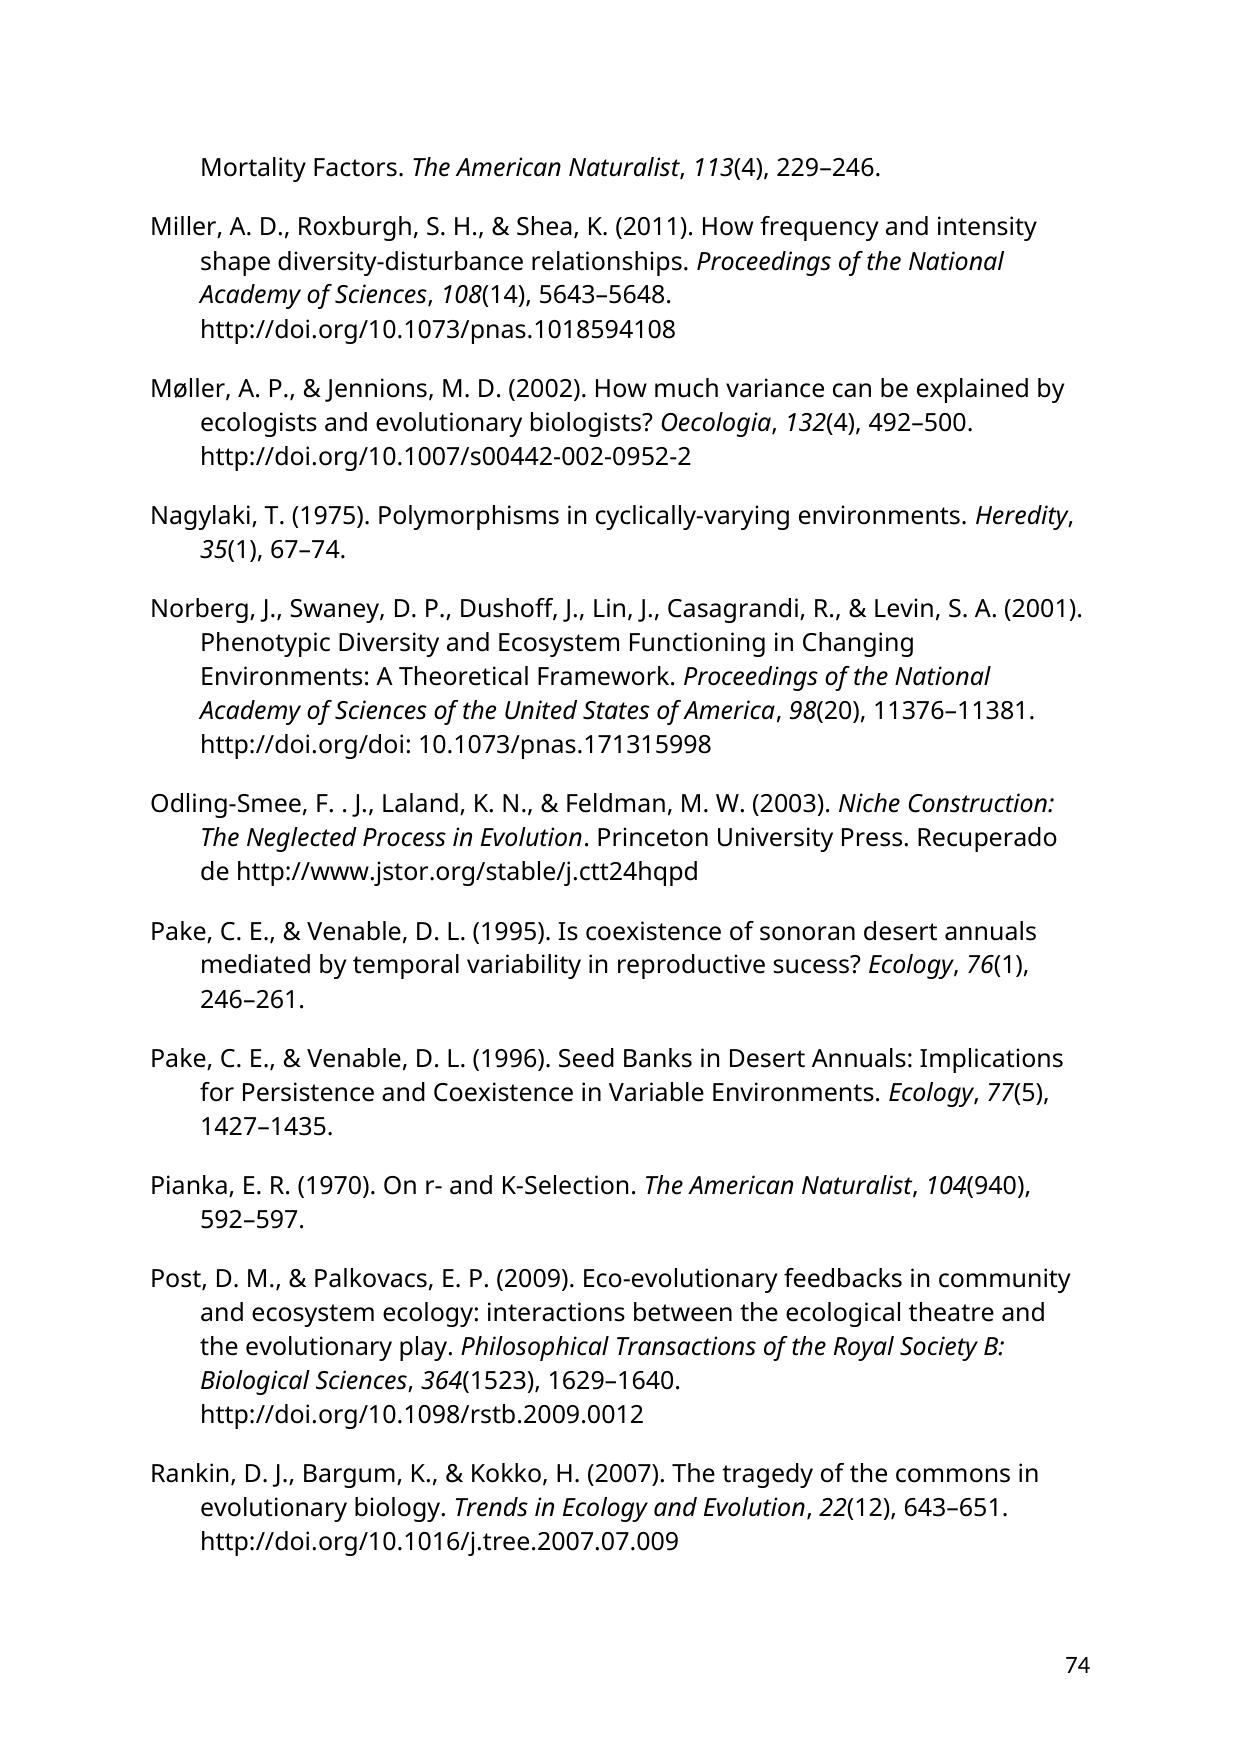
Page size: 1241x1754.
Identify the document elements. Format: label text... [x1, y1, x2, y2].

text Post, D. M., & Palkovacs, E. P. (2009). Eco-evolutionary feedbacks in community and ecosystem ecology: interactions between the ecological theatre and the evolutionary play. Philosophical Transactions of the Royal Society B: Biological Sciences, 364(1523), 1629–1640. http://doi.org/10.1098/rstb.2009.0012 [150, 1261, 1090, 1431]
text Pake, C. E., & Venable, D. L. (1995). Is coexistence of sonoran desert annuals mediated by temporal variability in reproductive sucess? Ecology, 76(1), 246–261. [150, 913, 1090, 1015]
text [150, 150, 1090, 184]
text Odling-Smee, F. . J., Laland, K. N., & Feldman, M. W. (2003). Niche Construction: The Neglected Process in Evolution. Princeton University Press. Recuperado de http://www.jstor.org/stable/j.ctt24hqpd [150, 786, 1090, 888]
text Pianka, E. R. (1970). On r- and K-Selection. The American Naturalist, 104(940), 592–597. [150, 1167, 1090, 1236]
text Nagylaki, T. (1975). Polymorphisms in cyclically-varying environments. Heredity, 35(1), 67–74. [150, 497, 1090, 566]
text Miller, A. D., Roxburgh, S. H., & Shea, K. (2011). How frequency and intensity shape diversity-disturbance relationships. Proceedings of the National Academy of Sciences, 108(14), 5643–5648. http://doi.org/10.1073/pnas.1018594108 [150, 209, 1090, 345]
text Pake, C. E., & Venable, D. L. (1996). Seed Banks in Desert Annuals: Implications for Persistence and Coexistence in Variable Environments. Ecology, 77(5), 1427–1435. [150, 1040, 1090, 1142]
text Norberg, J., Swaney, D. P., Dushoff, J., Lin, J., Casagrandi, R., & Levin, S. A. (2001). Phenotypic Diversity and Ecosystem Functioning in Changing Environments: A Theoretical Framework. Proceedings of the National Academy of Sciences of the United States of America, 98(20), 11376–11381. http://doi.org/doi: 10.1073/pnas.171315998 [150, 591, 1090, 761]
text Rankin, D. J., Bargum, K., & Kokko, H. (2007). The tragedy of the commons in evolutionary biology. Trends in Ecology and Evolution, 22(12), 643–651. http://doi.org/10.1016/j.tree.2007.07.009 [150, 1456, 1090, 1558]
text Møller, A. P., & Jennions, M. D. (2002). How much variance can be explained by ecologists and evolutionary biologists? Oecologia, 132(4), 492–500. http://doi.org/10.1007/s00442-002-0952-2 [150, 370, 1090, 472]
